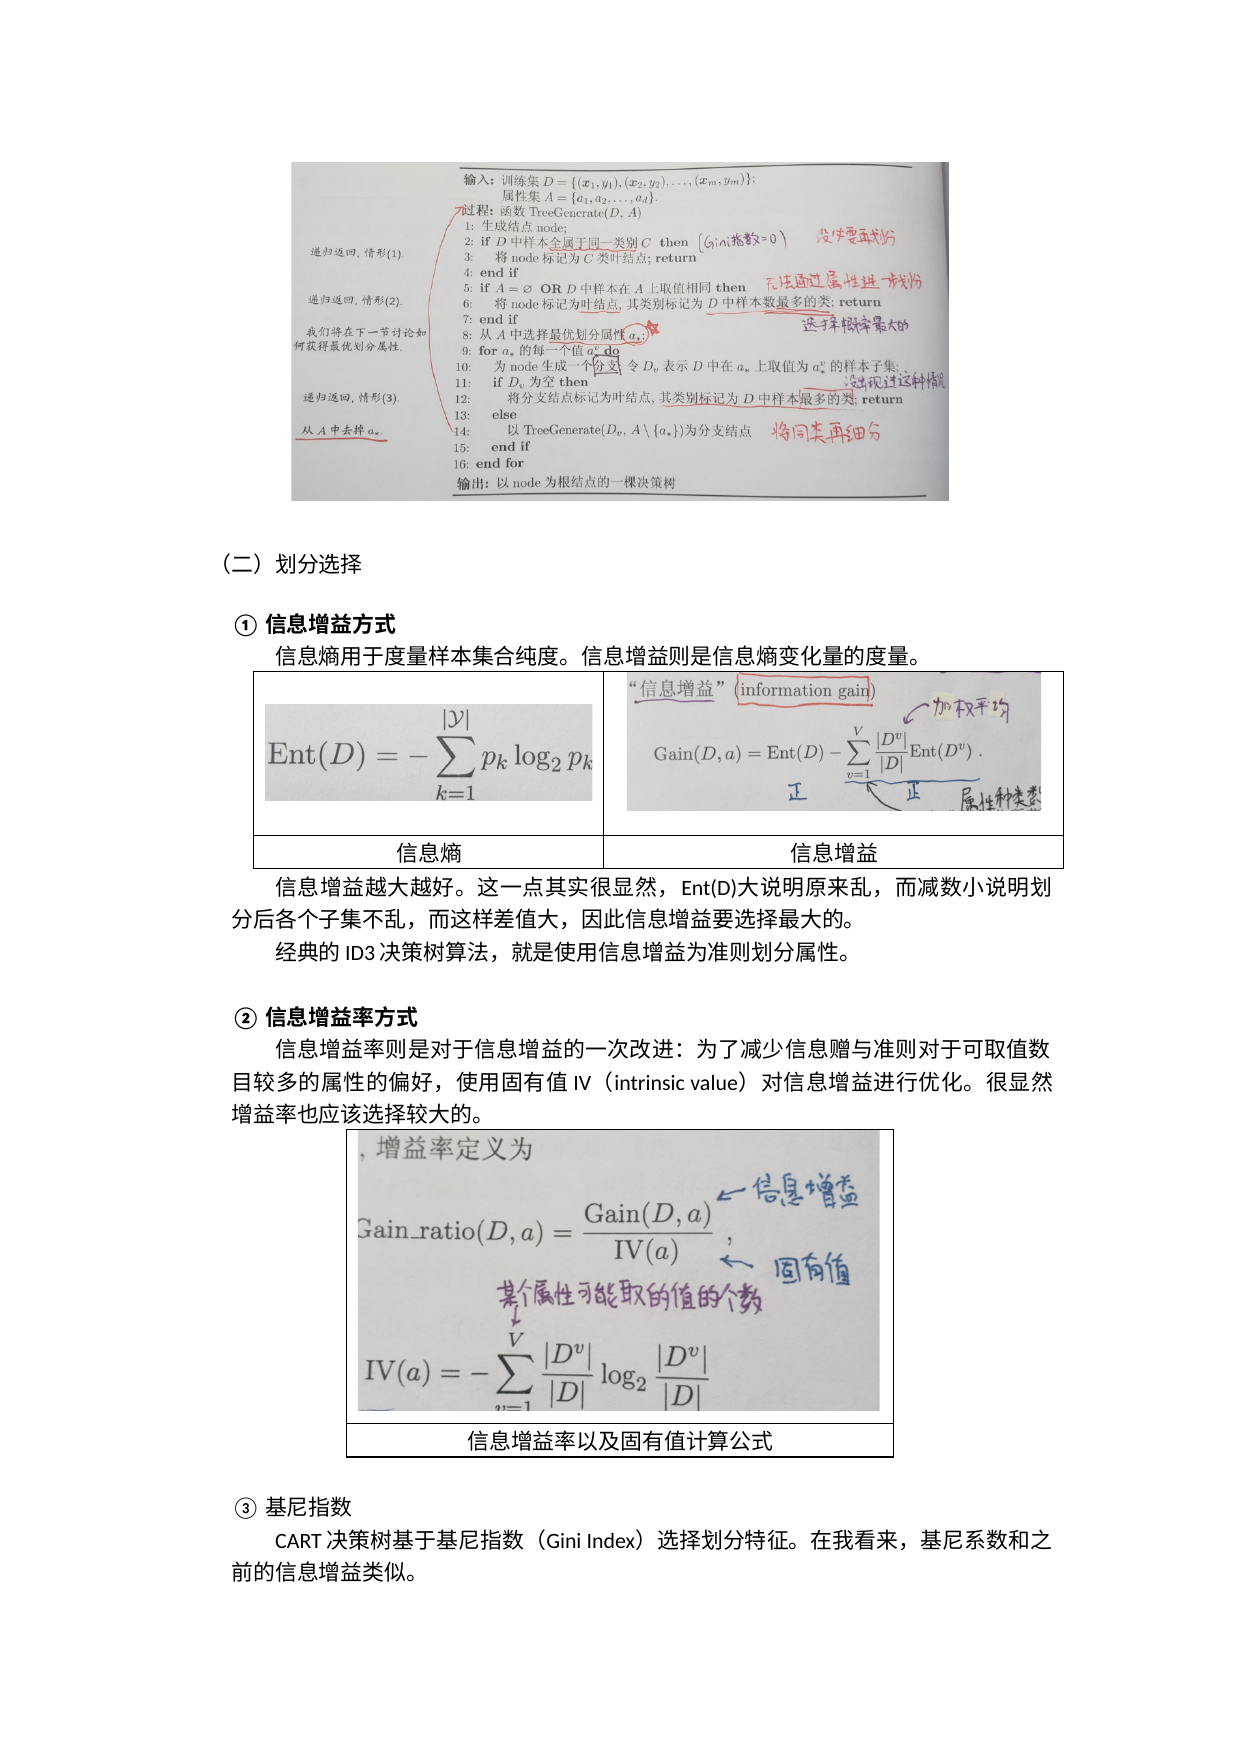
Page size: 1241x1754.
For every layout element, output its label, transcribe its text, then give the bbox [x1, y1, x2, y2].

list 信息增益越大越好。这一点其实很显然，Ent(D)大说明原来乱，而减数小说明划分后各个子集不乱，而这样差值大，因此信息增益要选择最大的。 [231, 869, 1053, 934]
table_cell 信息增益 [604, 836, 1063, 868]
list 经典的ID3决策树算法，就是使用信息增益为准则划分属性。 [231, 934, 1053, 967]
list ③基尼指数 [187, 1490, 1053, 1522]
list ①信息增益方式 [187, 606, 1053, 639]
list 信息增益率则是对于信息增益的一次改进：为了减少信息赠与准则对于可取值数目较多的属性的偏好，使用固有值IV（intrinsic value）对信息增益进行优化。很显然增益率也应该选择较大的。 [231, 1032, 1053, 1129]
table_header [604, 672, 1063, 835]
picture [265, 704, 593, 801]
list CART决策树基于基尼指数（Gini Index）选择划分特征。在我看来，基尼系数和之前的信息增益类似。 [231, 1522, 1053, 1587]
picture [291, 162, 949, 501]
table_cell 信息熵 [254, 836, 603, 868]
picture [357, 1130, 880, 1411]
table_header [254, 672, 603, 835]
table_cell 信息增益率以及固有值计算公式 [347, 1424, 893, 1456]
subtitle 划分选择 [209, 547, 1053, 579]
picture [626, 672, 1042, 811]
table_header [347, 1130, 893, 1423]
list ②信息增益率方式 [187, 999, 1053, 1032]
list 信息熵用于度量样本集合纯度。信息增益则是信息熵变化量的度量。 [231, 639, 1053, 671]
